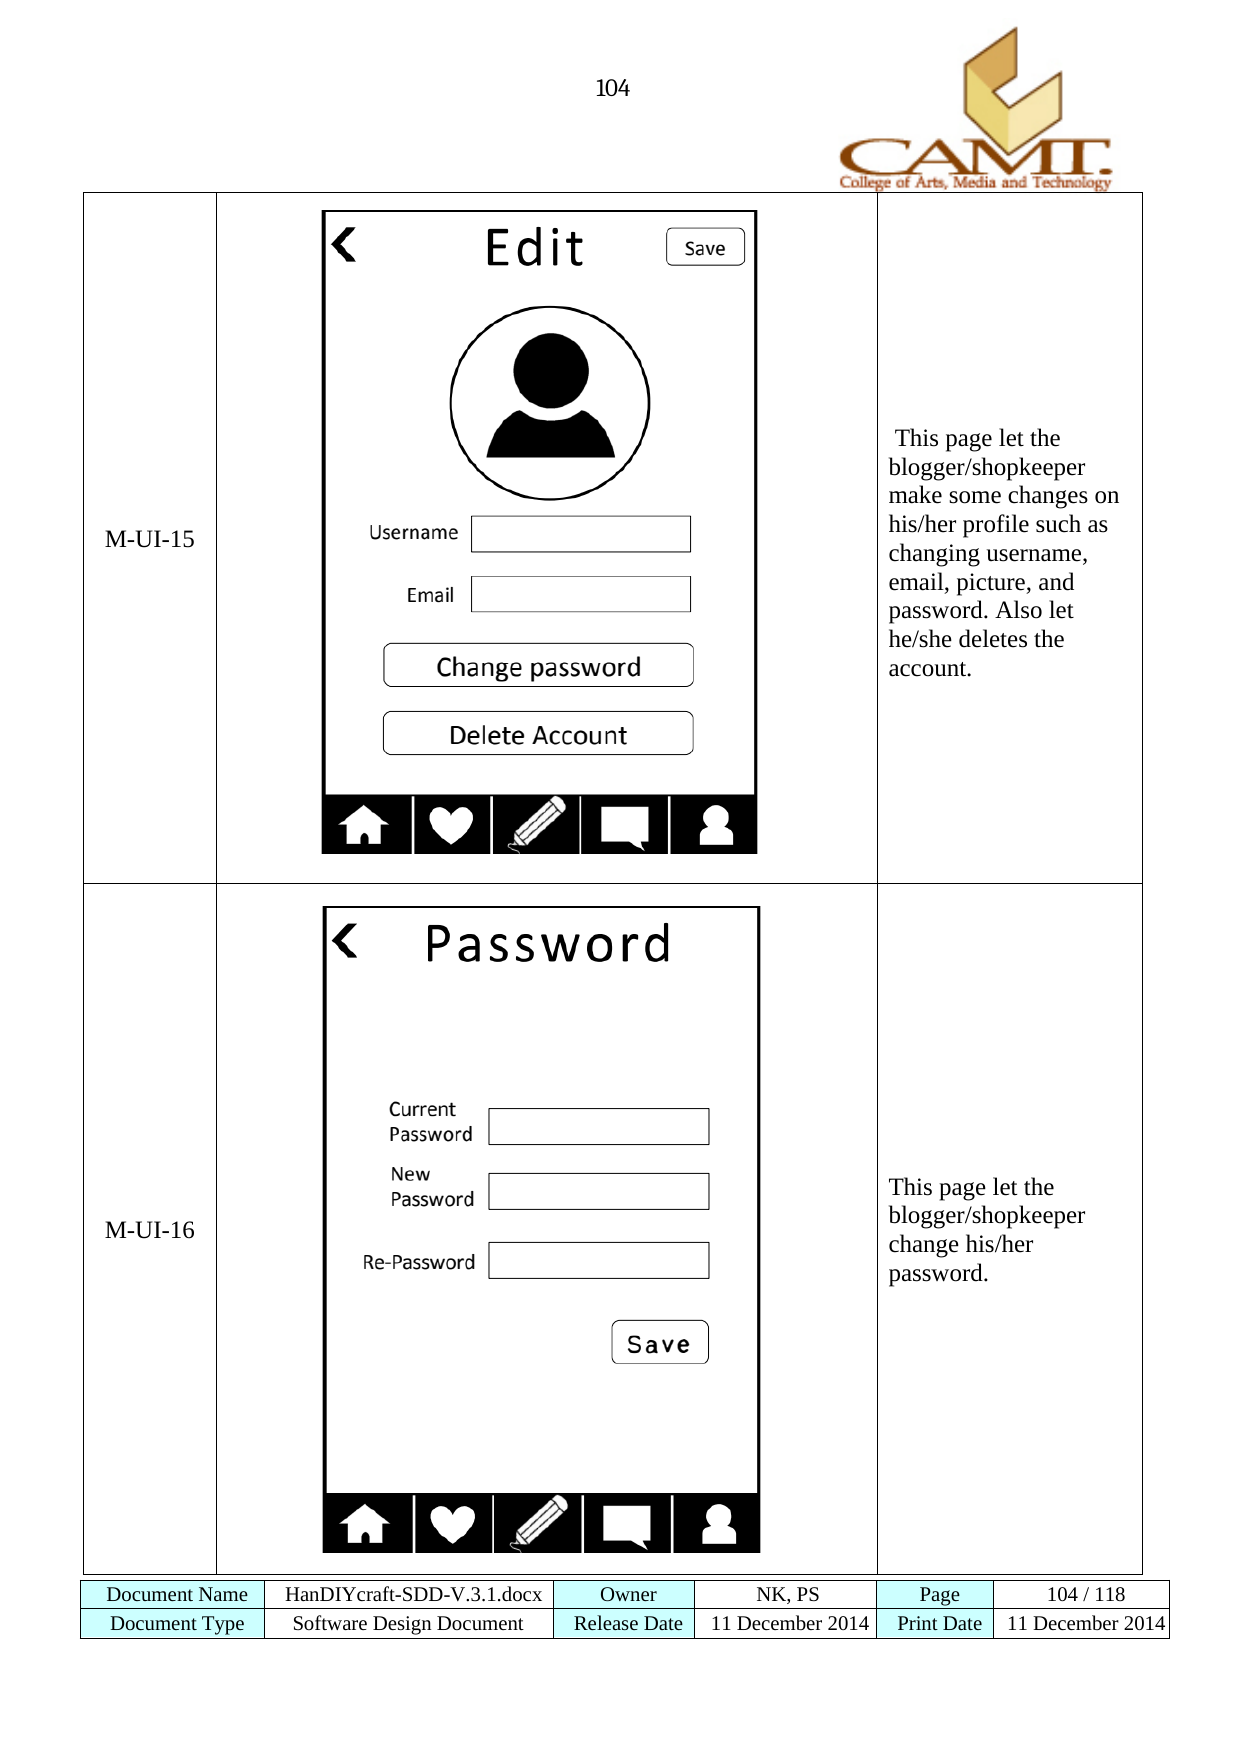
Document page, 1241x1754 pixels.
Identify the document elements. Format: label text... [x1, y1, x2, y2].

table_cell This page let the blogger/shopkeeper change his/her password. [878, 884, 1142, 1574]
table_cell [217, 884, 877, 1574]
table_cell M-UI-15 [84, 193, 216, 883]
table_cell [217, 193, 877, 883]
picture [755, 18, 1221, 207]
table_cell This page let the blogger/shopkeeper make some changes on his/her profile such as changing username, email, picture, and password. Also let he/she deletes the account. [878, 193, 1142, 883]
table_cell M-UI-16 [84, 884, 216, 1574]
